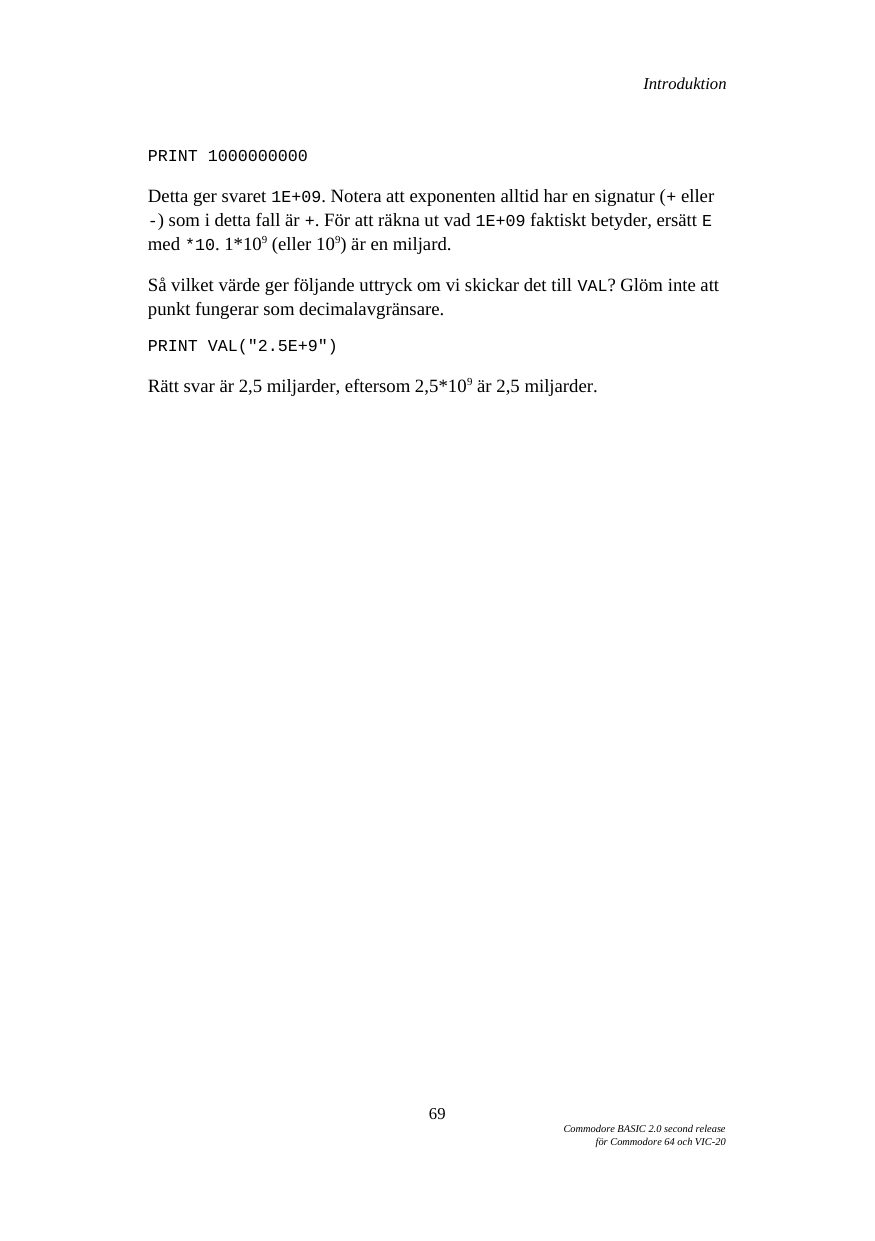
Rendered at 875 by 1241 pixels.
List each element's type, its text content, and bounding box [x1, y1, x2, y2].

text PRINT VAL("2.5E+9") [148, 338, 726, 357]
text Detta ger svaret 1E+09. Notera att exponenten alltid har en signatur (+ eller -) som i detta fall är +. För att räkna ut vad 1E+09 faktiskt betyder, ersätt E med *10. 1*109 (eller 109) är en miljard. [148, 185, 726, 256]
text Rätt svar är 2,5 miljarder, eftersom 2,5*109 är 2,5 miljarder. [148, 375, 726, 397]
text PRINT 1000000000 [148, 148, 726, 167]
text Så vilket värde ger följande uttryck om vi skickar det till VAL? Glöm inte att punkt fungerar som decimalavgränsare. [148, 274, 726, 320]
